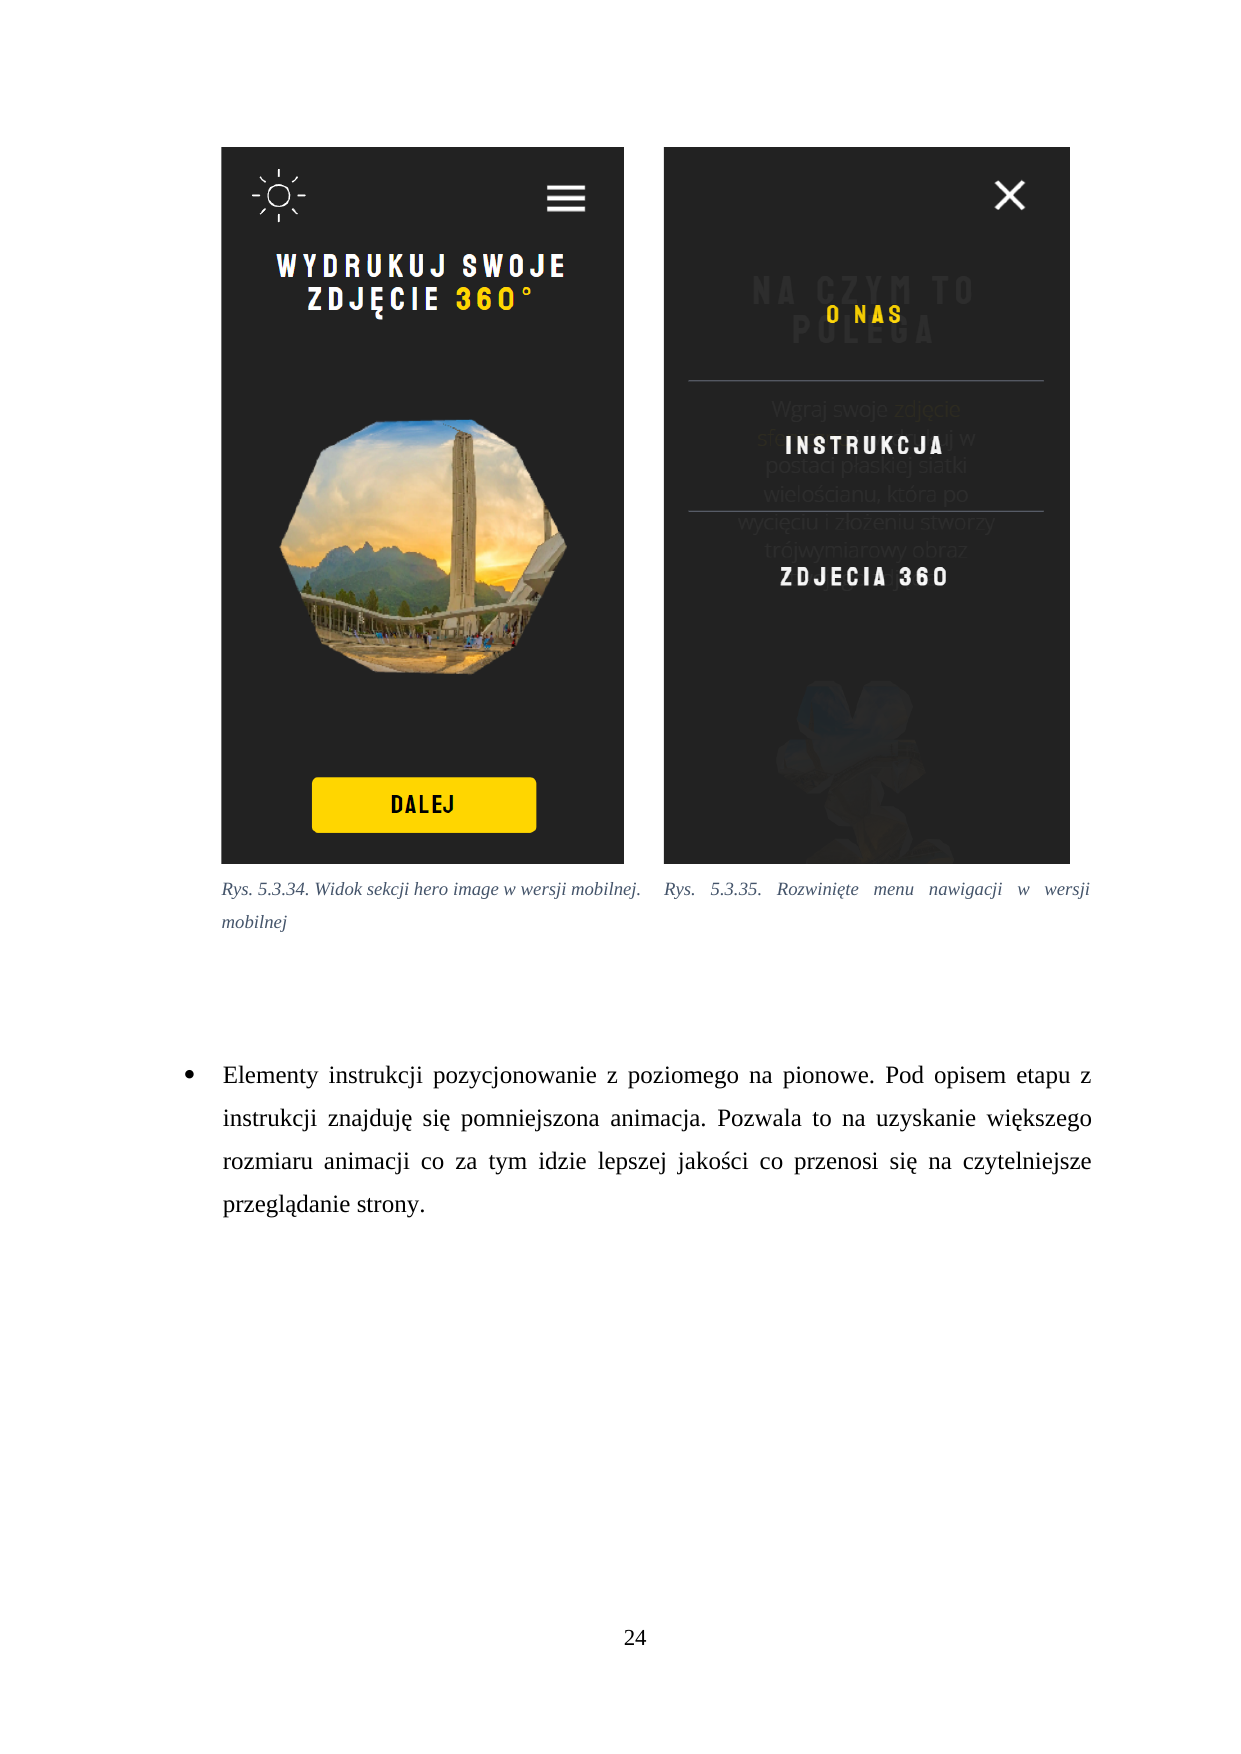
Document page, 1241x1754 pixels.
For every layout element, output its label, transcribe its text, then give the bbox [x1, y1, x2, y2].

picture [663, 147, 1070, 864]
picture [221, 147, 624, 864]
list Elementy instrukcji pozycjonowanie z poziomego na pionowe. Pod opisem etapu z instrukcji znajduję się pomniejszona animacja. Pozwala to na uzyskanie większego rozmiaru animacji co za tym idzie lepszej jakości co przenosi się na czytelniejsze przeglądanie strony. [185, 1060, 1093, 1218]
